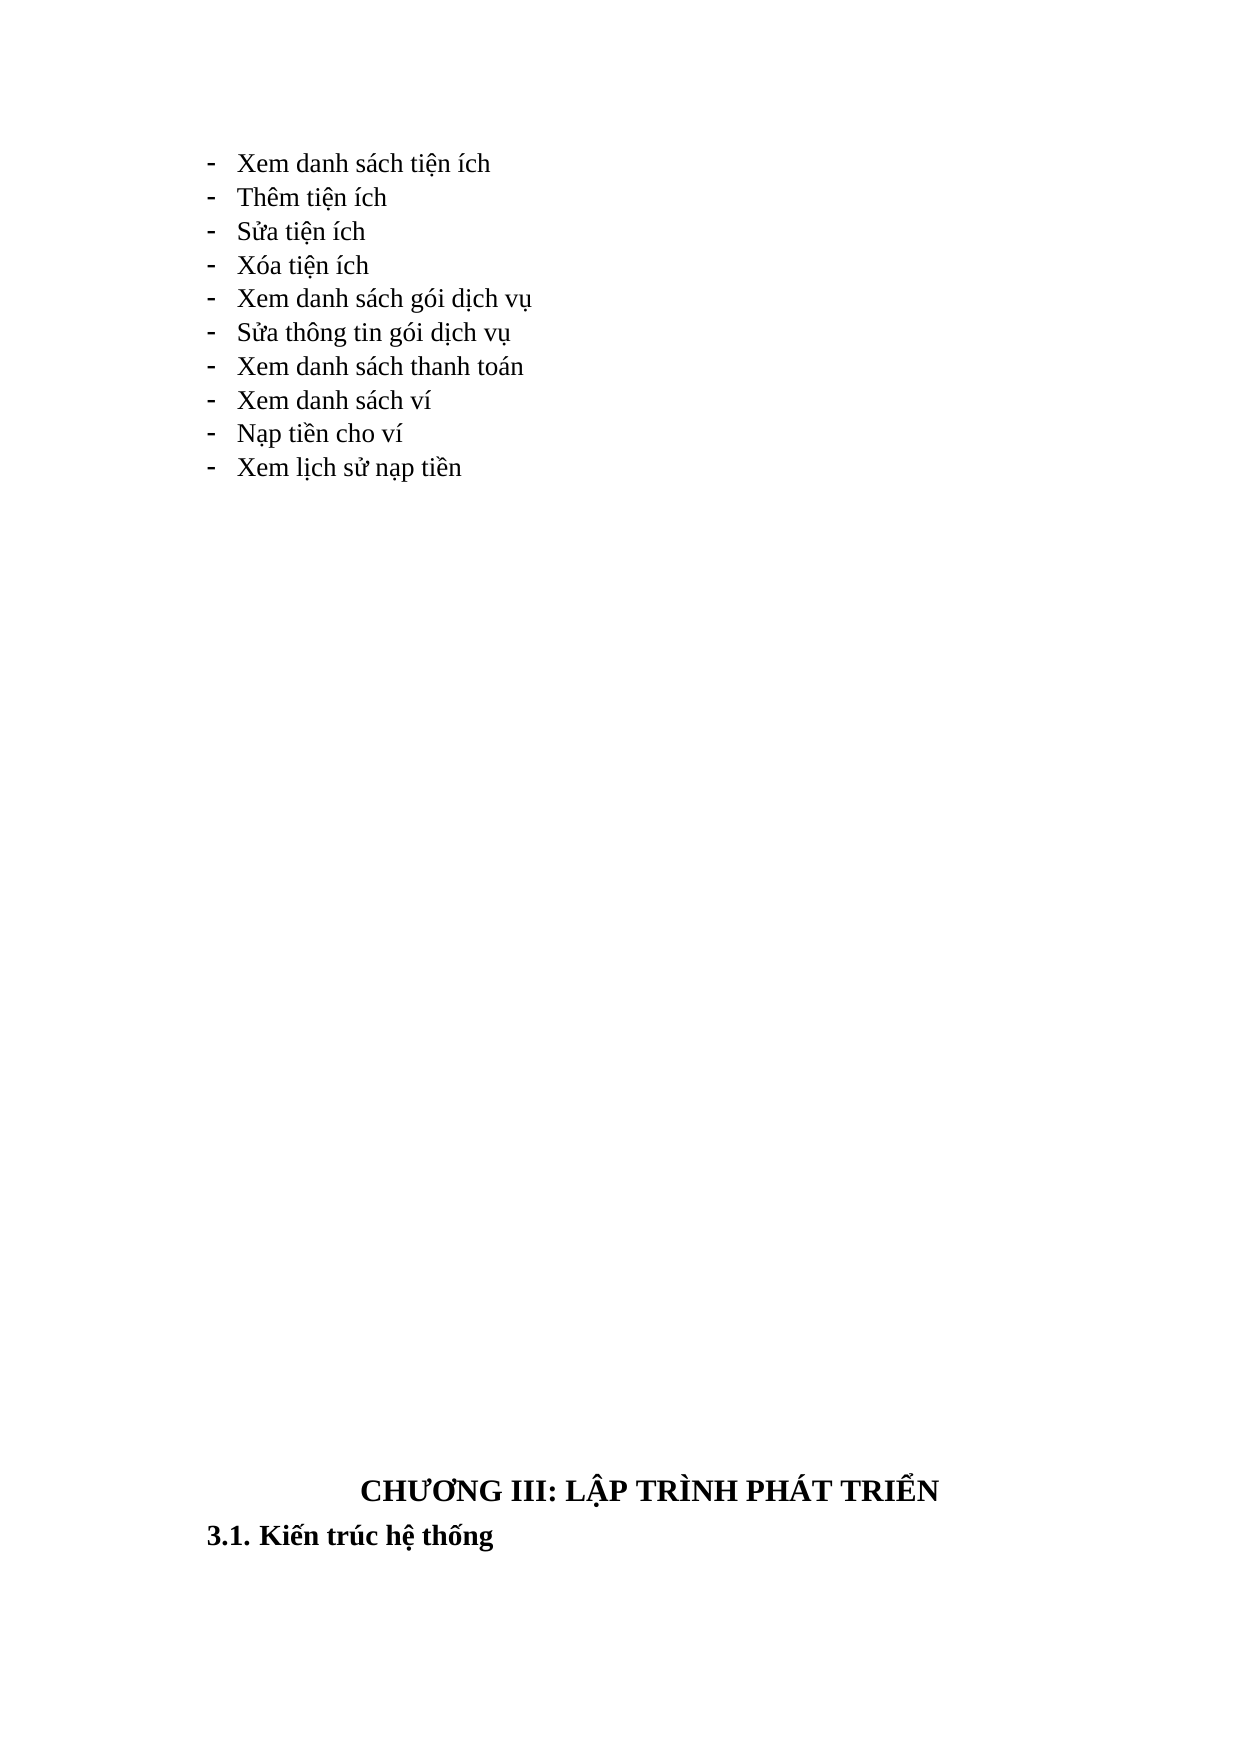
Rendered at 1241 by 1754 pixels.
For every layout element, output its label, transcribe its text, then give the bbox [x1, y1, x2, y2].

list Xem lịch sử nạp tiền [207, 451, 1093, 483]
list Xem danh sách tiện ích [207, 148, 1093, 179]
list Thêm tiện ích [207, 181, 1093, 213]
list Sửa thông tin gói dịch vụ [207, 316, 1093, 348]
list Xem danh sách thanh toán [207, 350, 1093, 381]
list Nạp tiền cho ví [207, 418, 1093, 449]
list Xem danh sách gói dịch vụ [207, 283, 1093, 314]
list Kiến trúc hệ thống [207, 1518, 1093, 1552]
list Xóa tiện ích [207, 249, 1093, 280]
list Xem danh sách ví [207, 384, 1093, 415]
subtitle : LẬP TRÌNH PHÁT TRIỂN [207, 1473, 1093, 1508]
list Sửa tiện ích [207, 215, 1093, 246]
